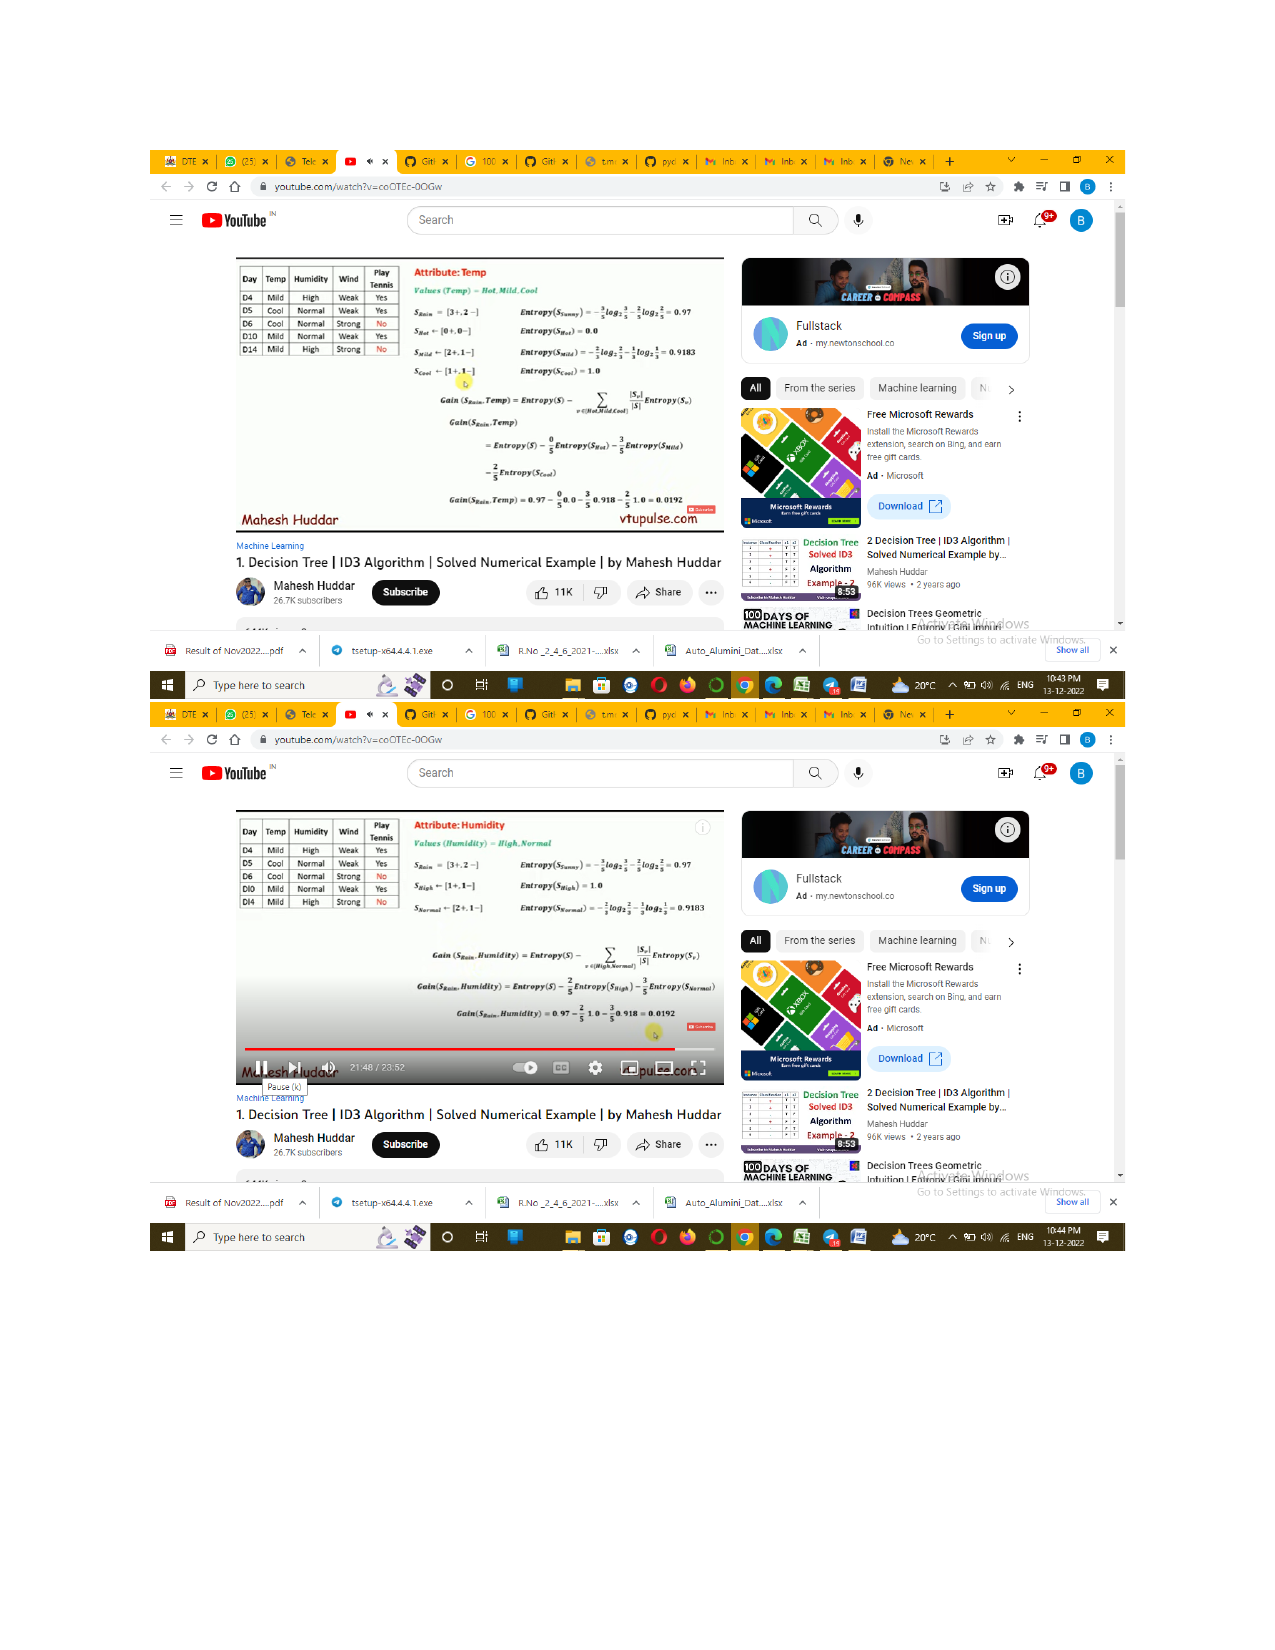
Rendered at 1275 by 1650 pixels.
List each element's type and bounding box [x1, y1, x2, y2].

picture [150, 702, 1125, 1251]
picture [150, 150, 1125, 699]
